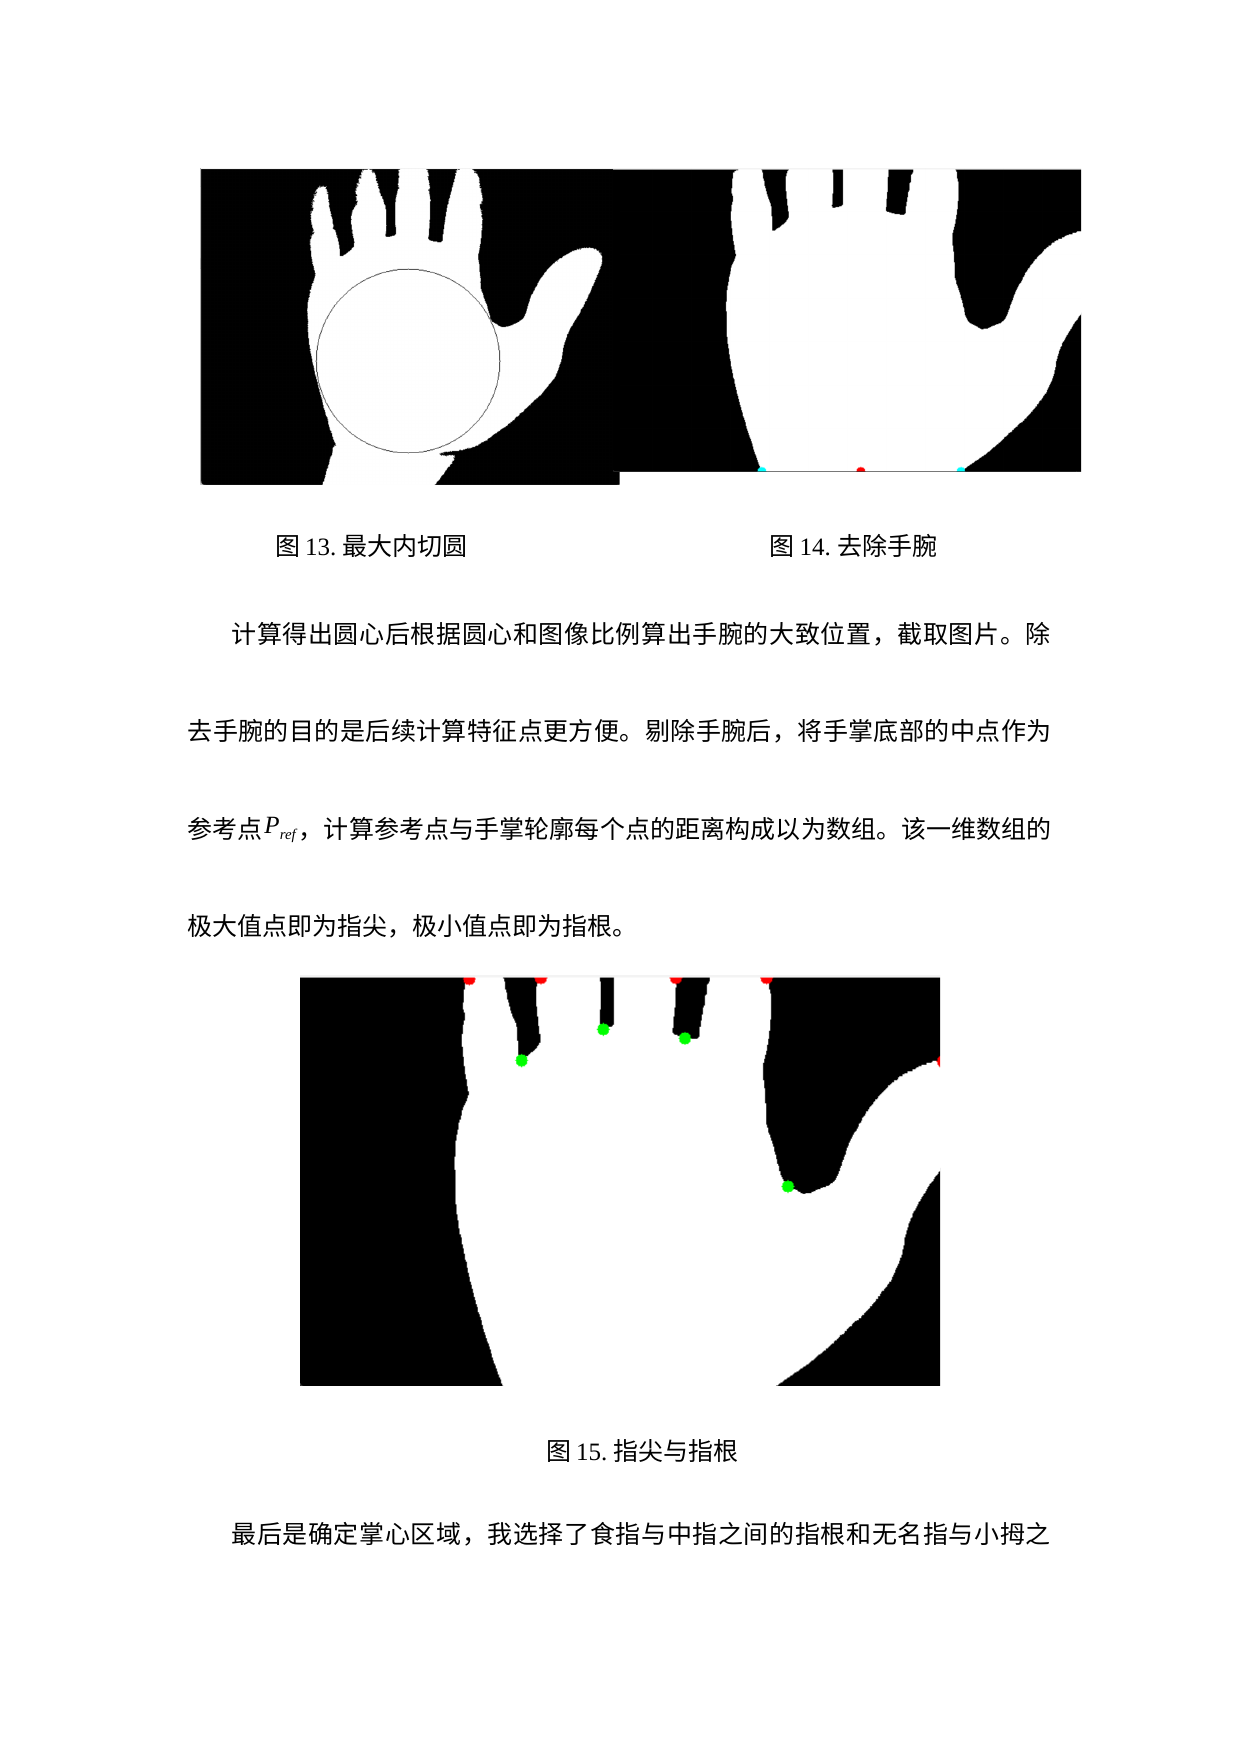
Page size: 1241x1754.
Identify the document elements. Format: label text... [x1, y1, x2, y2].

picture [200, 168, 1082, 485]
table_header 图13. 最大内切圆 [188, 162, 557, 600]
picture [300, 975, 941, 1386]
table_header 图14. 去除手腕 [557, 472, 1050, 600]
text 计算得出圆心后根据圆心和图像比例算出手腕的大致位置，截取图片。除去手腕的目的是后续计算特征点更方便。剔除手腕后，将手掌底部的中点作为参考点，计算参考点与手掌轮廓每个点的距离构成以为数组。该一维数组的极大值点即为指尖，极小值点即为指根。 [187, 600, 1053, 957]
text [187, 1500, 1053, 1565]
text 图15. 指尖与指根 [187, 1417, 1053, 1482]
